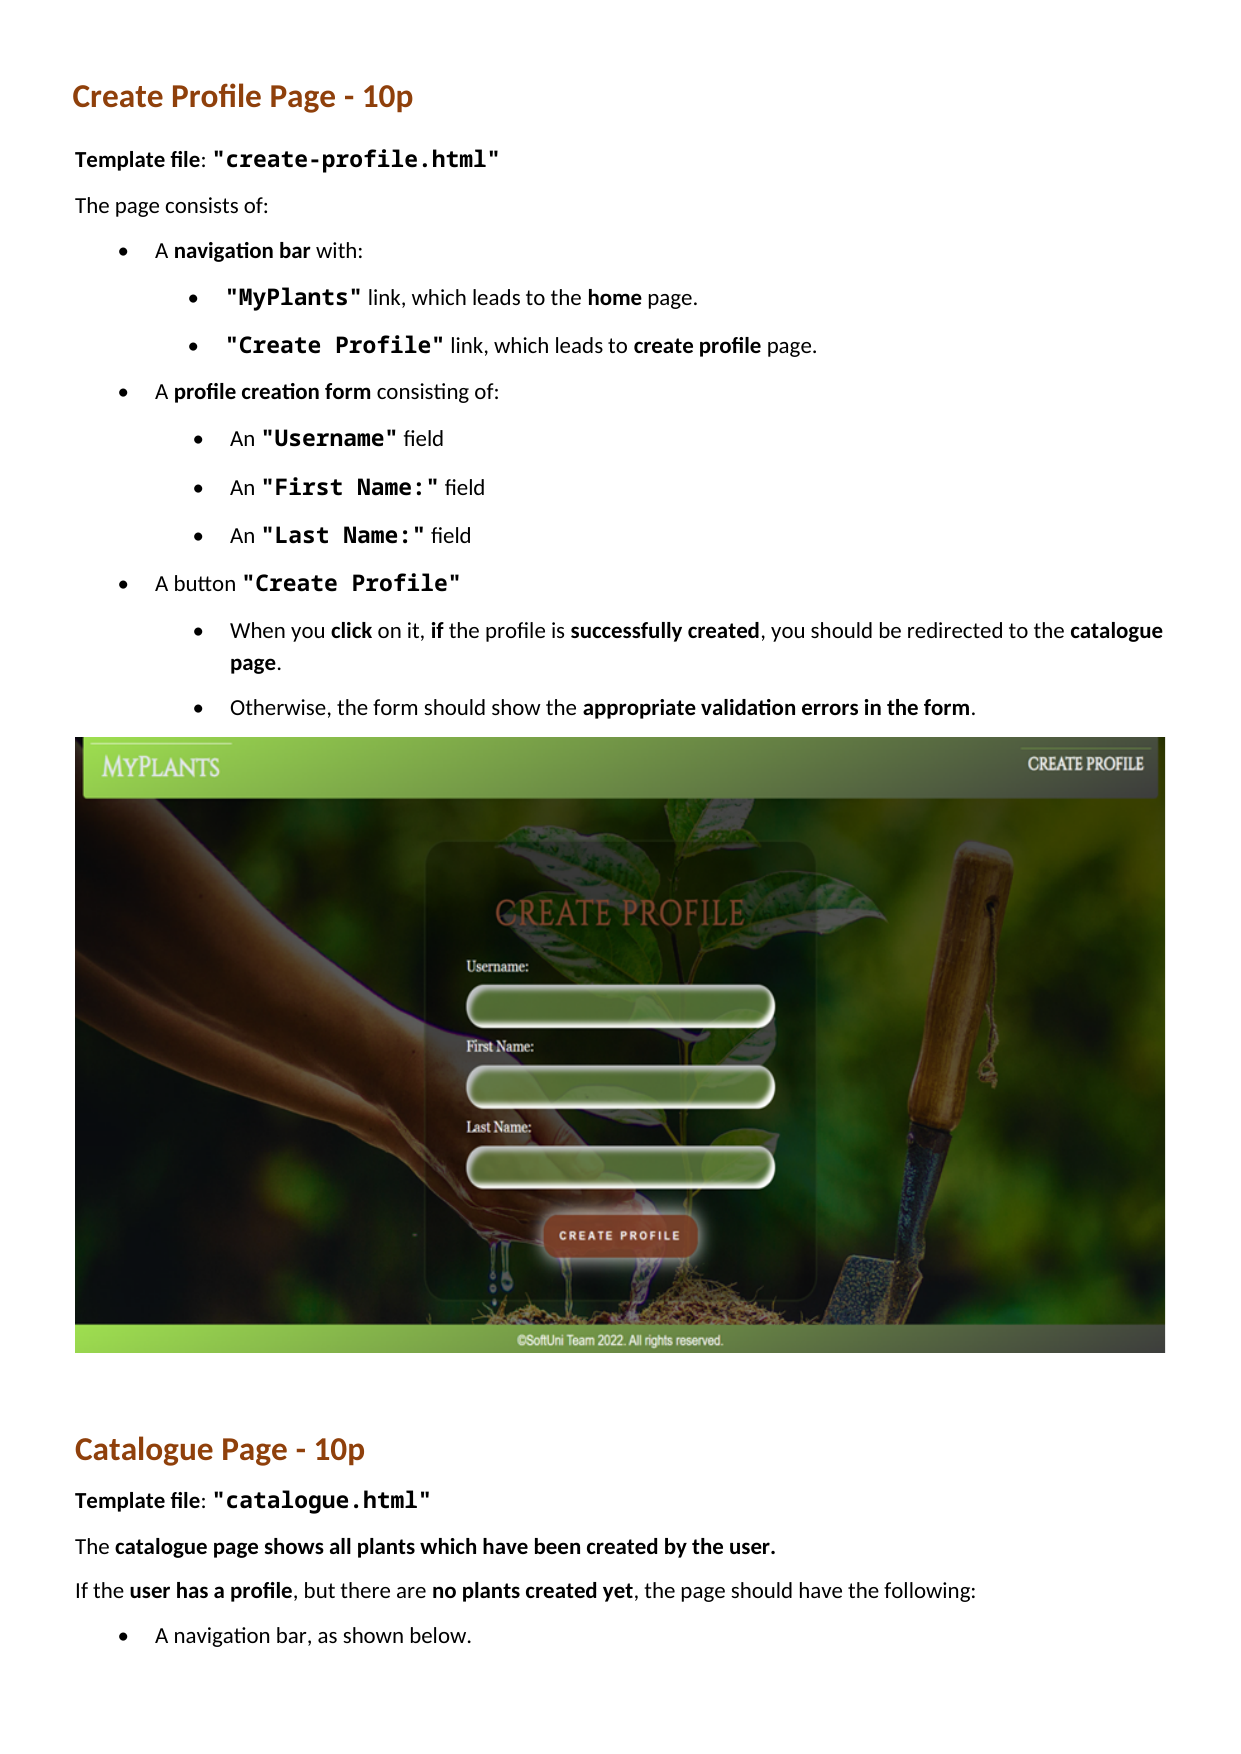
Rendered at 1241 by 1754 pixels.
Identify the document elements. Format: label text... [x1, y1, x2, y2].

text If the user has a profile, but there are no plants created yet, the page should have the following: [75, 1577, 1165, 1605]
list An "Username" field [192, 422, 1165, 453]
text Template file: "catalogue.html" [75, 1483, 1165, 1515]
list An "First Name:" field [192, 470, 1165, 502]
list "MyPlants" link, which leads to the home page. [187, 280, 1165, 312]
picture [75, 737, 1166, 1353]
list A navigation bar, as shown below. [117, 1621, 1165, 1649]
list An "Last Name:" field [192, 519, 1165, 550]
text The page consists of: [75, 191, 1165, 219]
text Template file: "create-profile.html" [75, 143, 1165, 174]
text Create Profile Page - 10p [72, 75, 1165, 116]
list A navigation bar with: [117, 236, 1165, 264]
list A button "Create Profile" [117, 567, 1165, 598]
list When you click on it, if the profile is successfully created, you should be redirected to the catalogue page. [192, 616, 1165, 676]
list A profile creation form consisting of: [117, 377, 1165, 405]
text The catalogue page shows all plants which have been created by the user. [75, 1532, 1165, 1560]
list "Create Profile" link, which leads to create profile page. [187, 329, 1165, 360]
text Catalogue Page - 10p [75, 1428, 1165, 1469]
list Otherwise, the form should show the appropriate validation errors in the form. [192, 693, 1165, 721]
